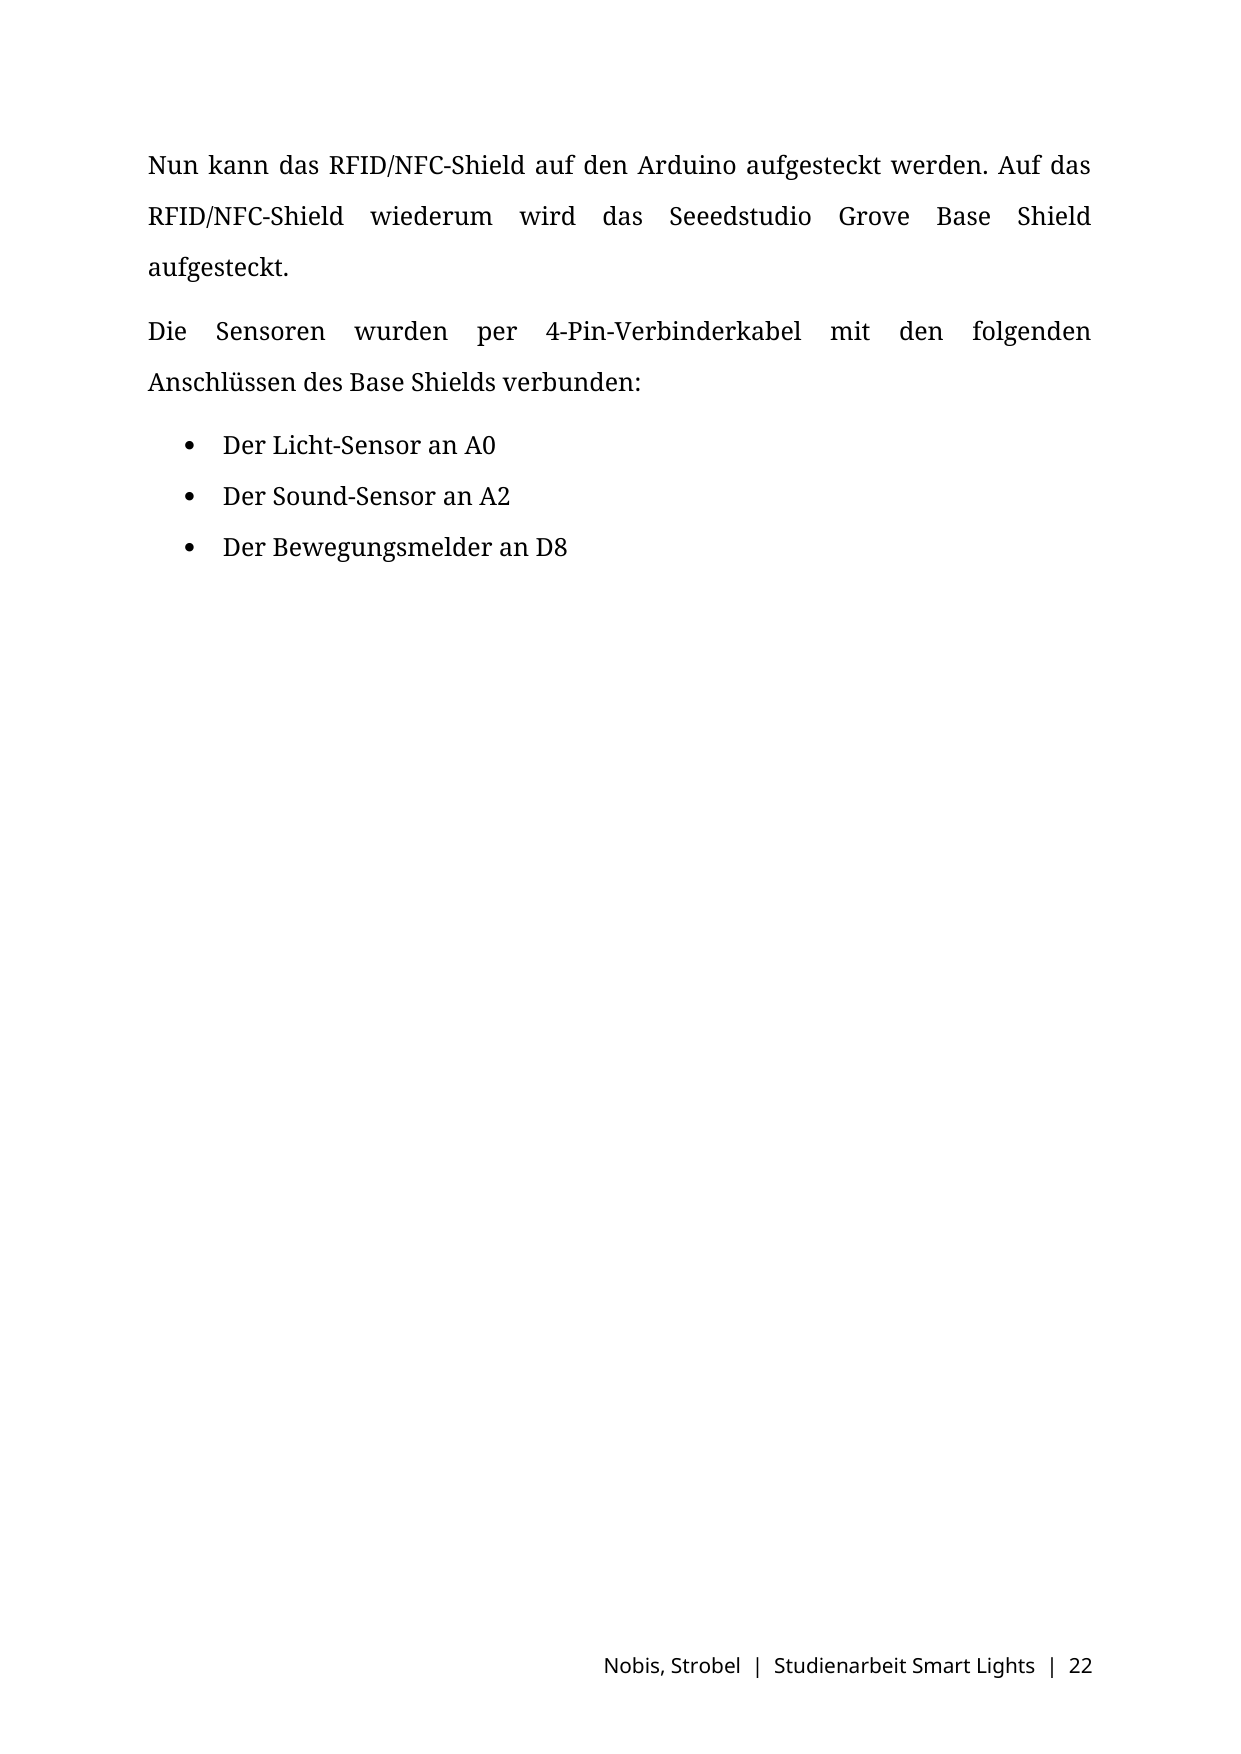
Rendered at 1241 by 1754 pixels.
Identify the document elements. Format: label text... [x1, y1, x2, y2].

list Der Bewegungsmelder an D8 [185, 530, 1092, 564]
list Der Licht-Sensor an A0 [185, 428, 1092, 462]
text Die Sensoren wurden per 4-Pin-Verbinderkabel mit den folgenden Anschlüssen des Base Shields verbunden: [148, 313, 1092, 398]
text Nun kann das RFID/NFC-Shield auf den Arduino aufgesteckt werden. Auf das RFID/NFC-Shield wiederum wird das Seeedstudio Grove Base Shield aufgesteckt. [148, 148, 1092, 284]
list Der Sound-Sensor an A2 [185, 479, 1092, 513]
